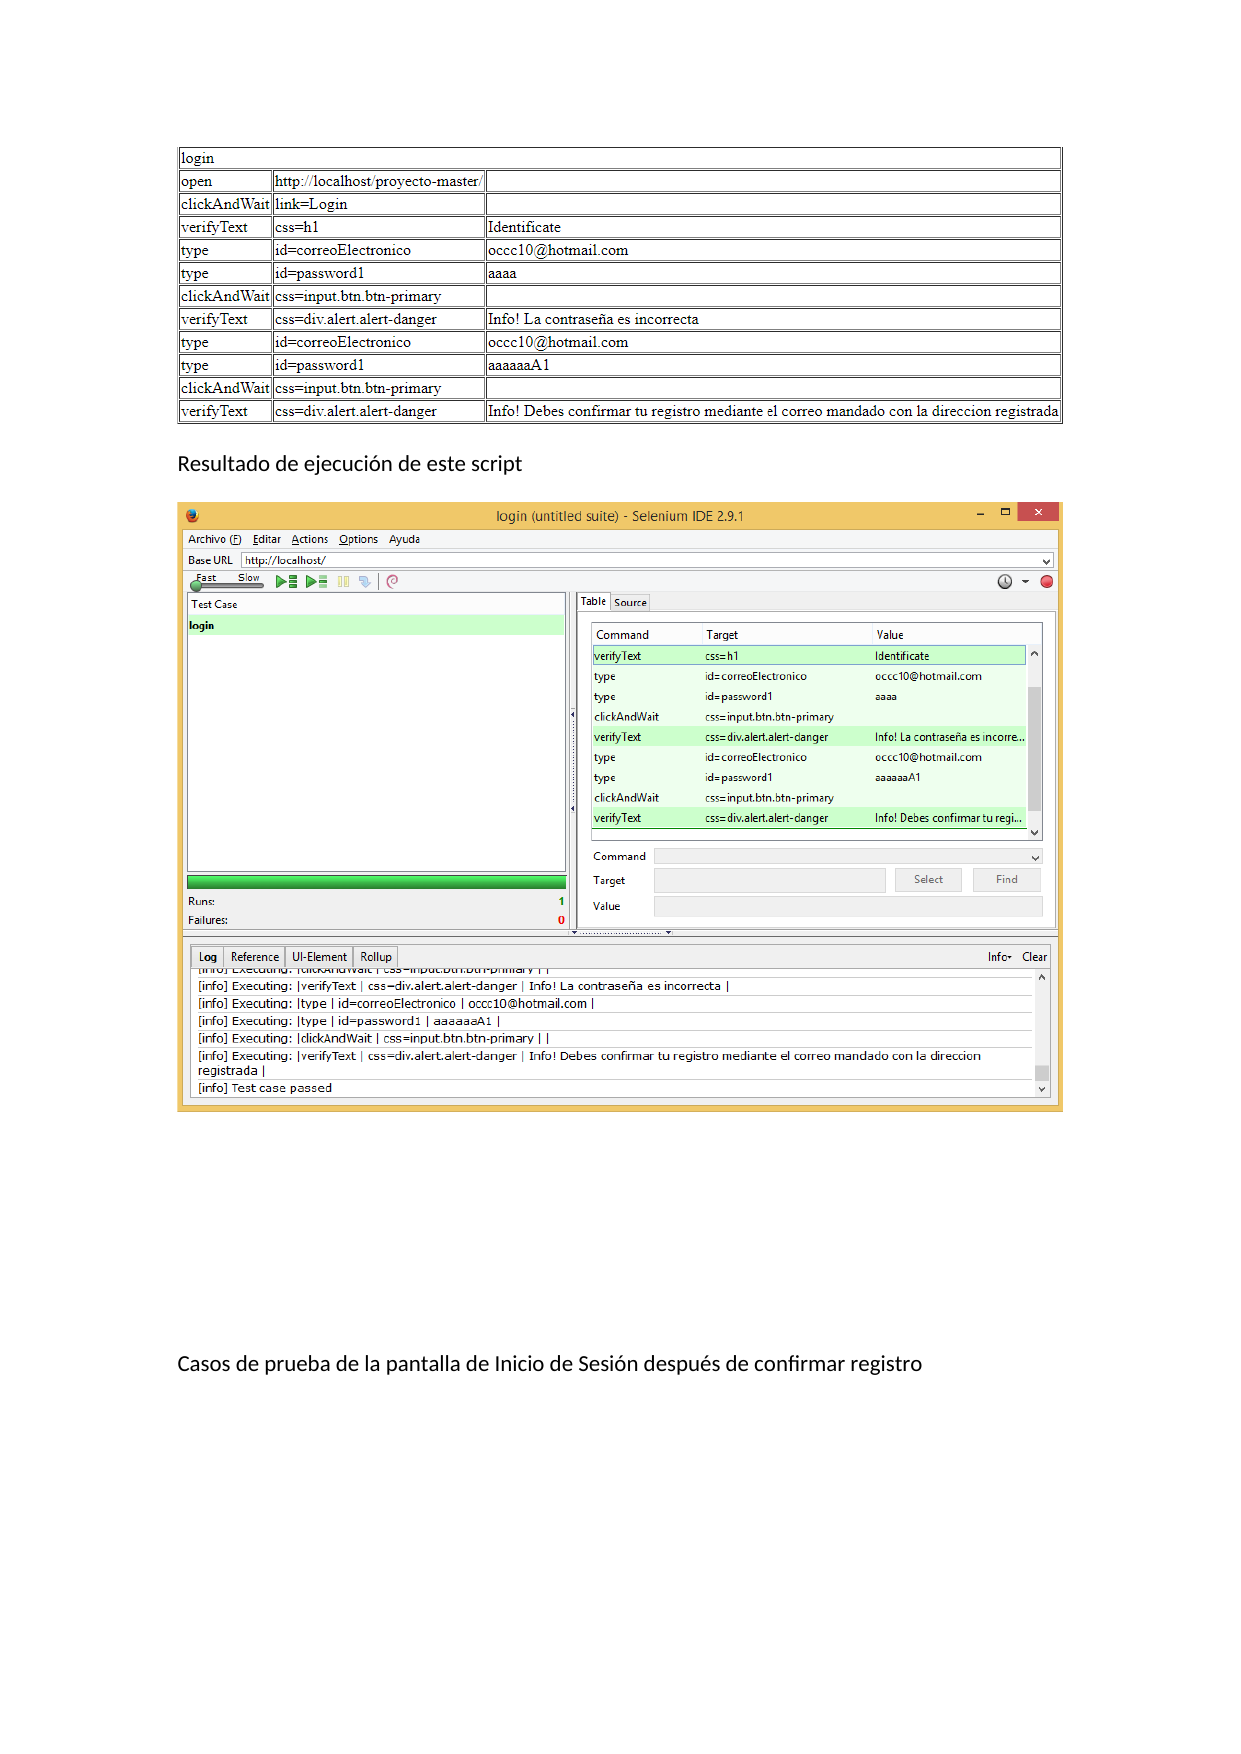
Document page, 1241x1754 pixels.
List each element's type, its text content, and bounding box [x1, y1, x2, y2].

text Casos de prueba de la pantalla de Inicio de Sesión después de confirmar registro [177, 1349, 1063, 1377]
picture [177, 147, 1063, 425]
picture [177, 502, 1063, 1112]
text Resultado de ejecución de este script [177, 449, 1063, 477]
